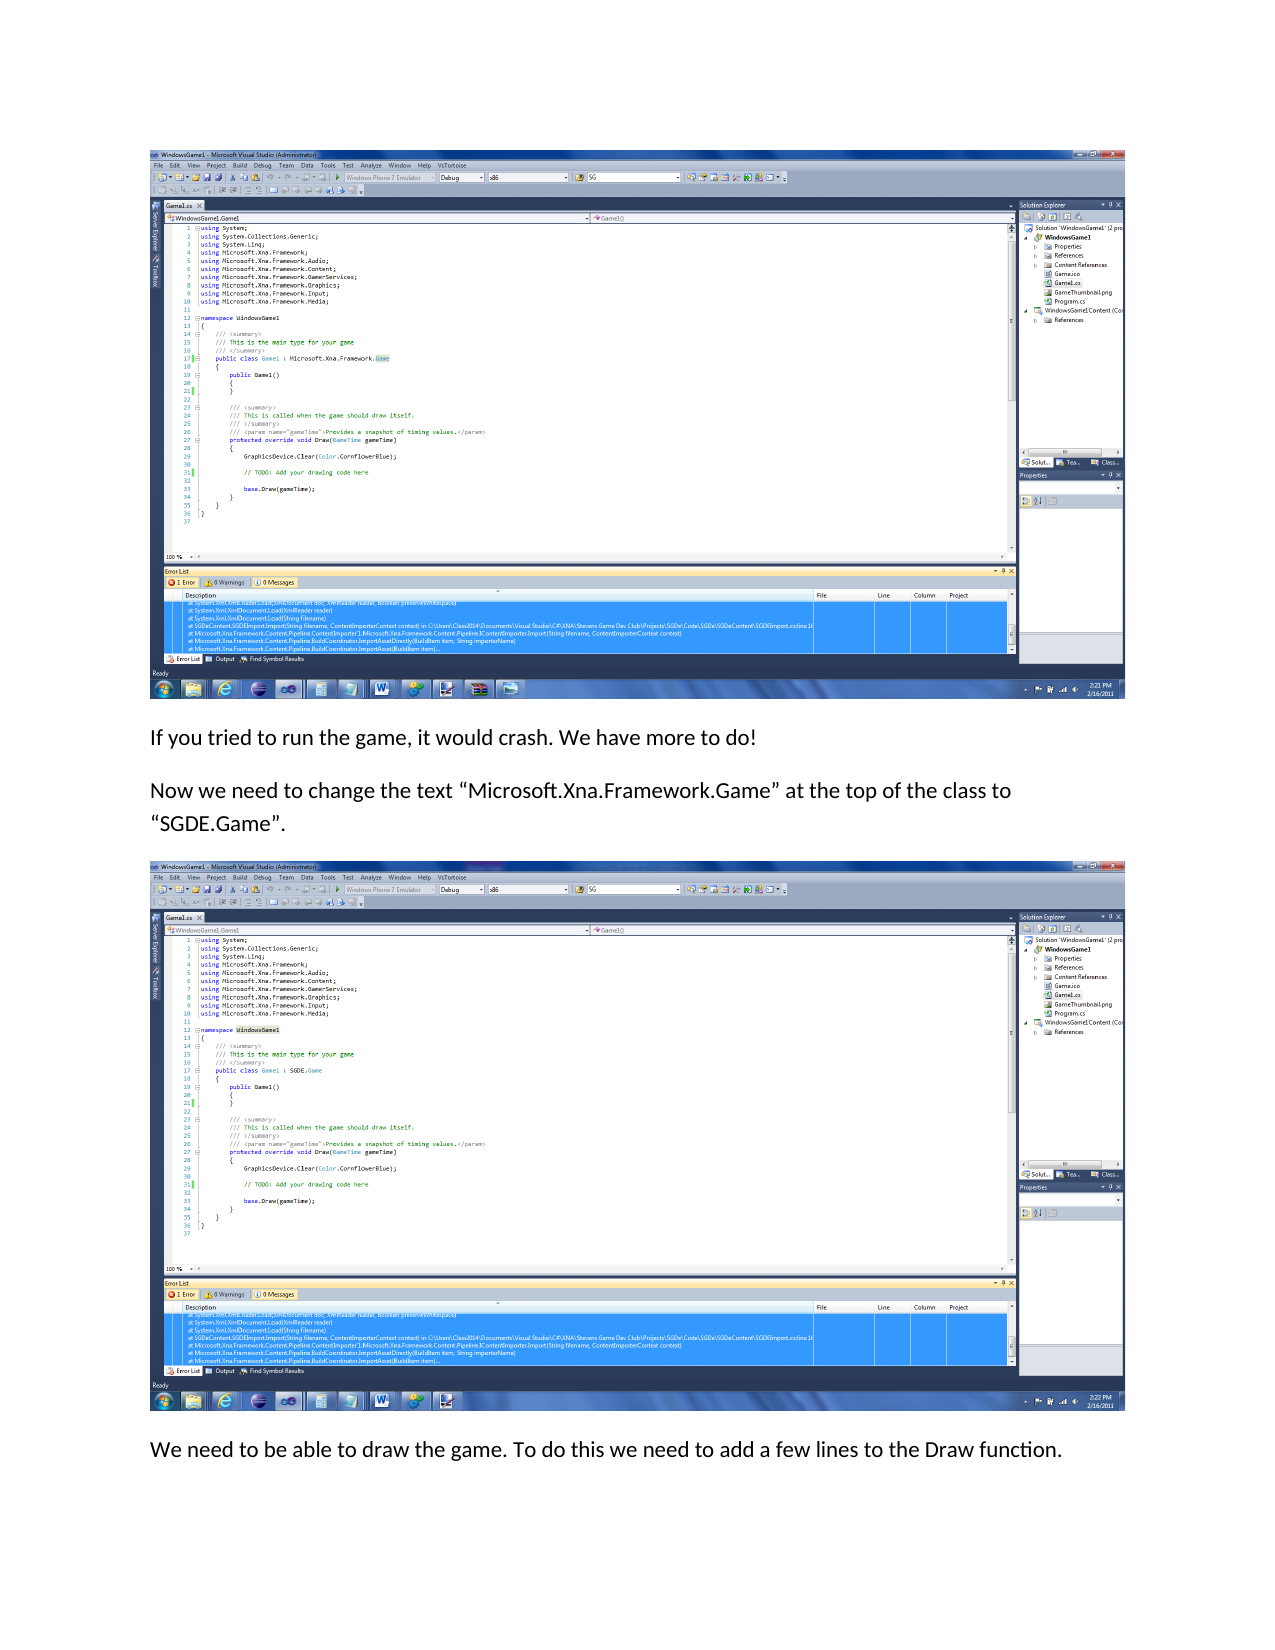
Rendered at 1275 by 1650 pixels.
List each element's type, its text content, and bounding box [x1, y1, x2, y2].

text If you tried to run the game, it would crash. We have more to do! [150, 723, 1125, 751]
picture [150, 150, 1125, 699]
text We need to be able to draw the game. To do this we need to add a few lines to the Draw function. [150, 1435, 1125, 1463]
text Now we need to change the text “Microsoft.Xna.Framework.Game” at the top of the class to “SGDE.Game”. [150, 776, 1125, 837]
picture [150, 861, 1125, 1411]
